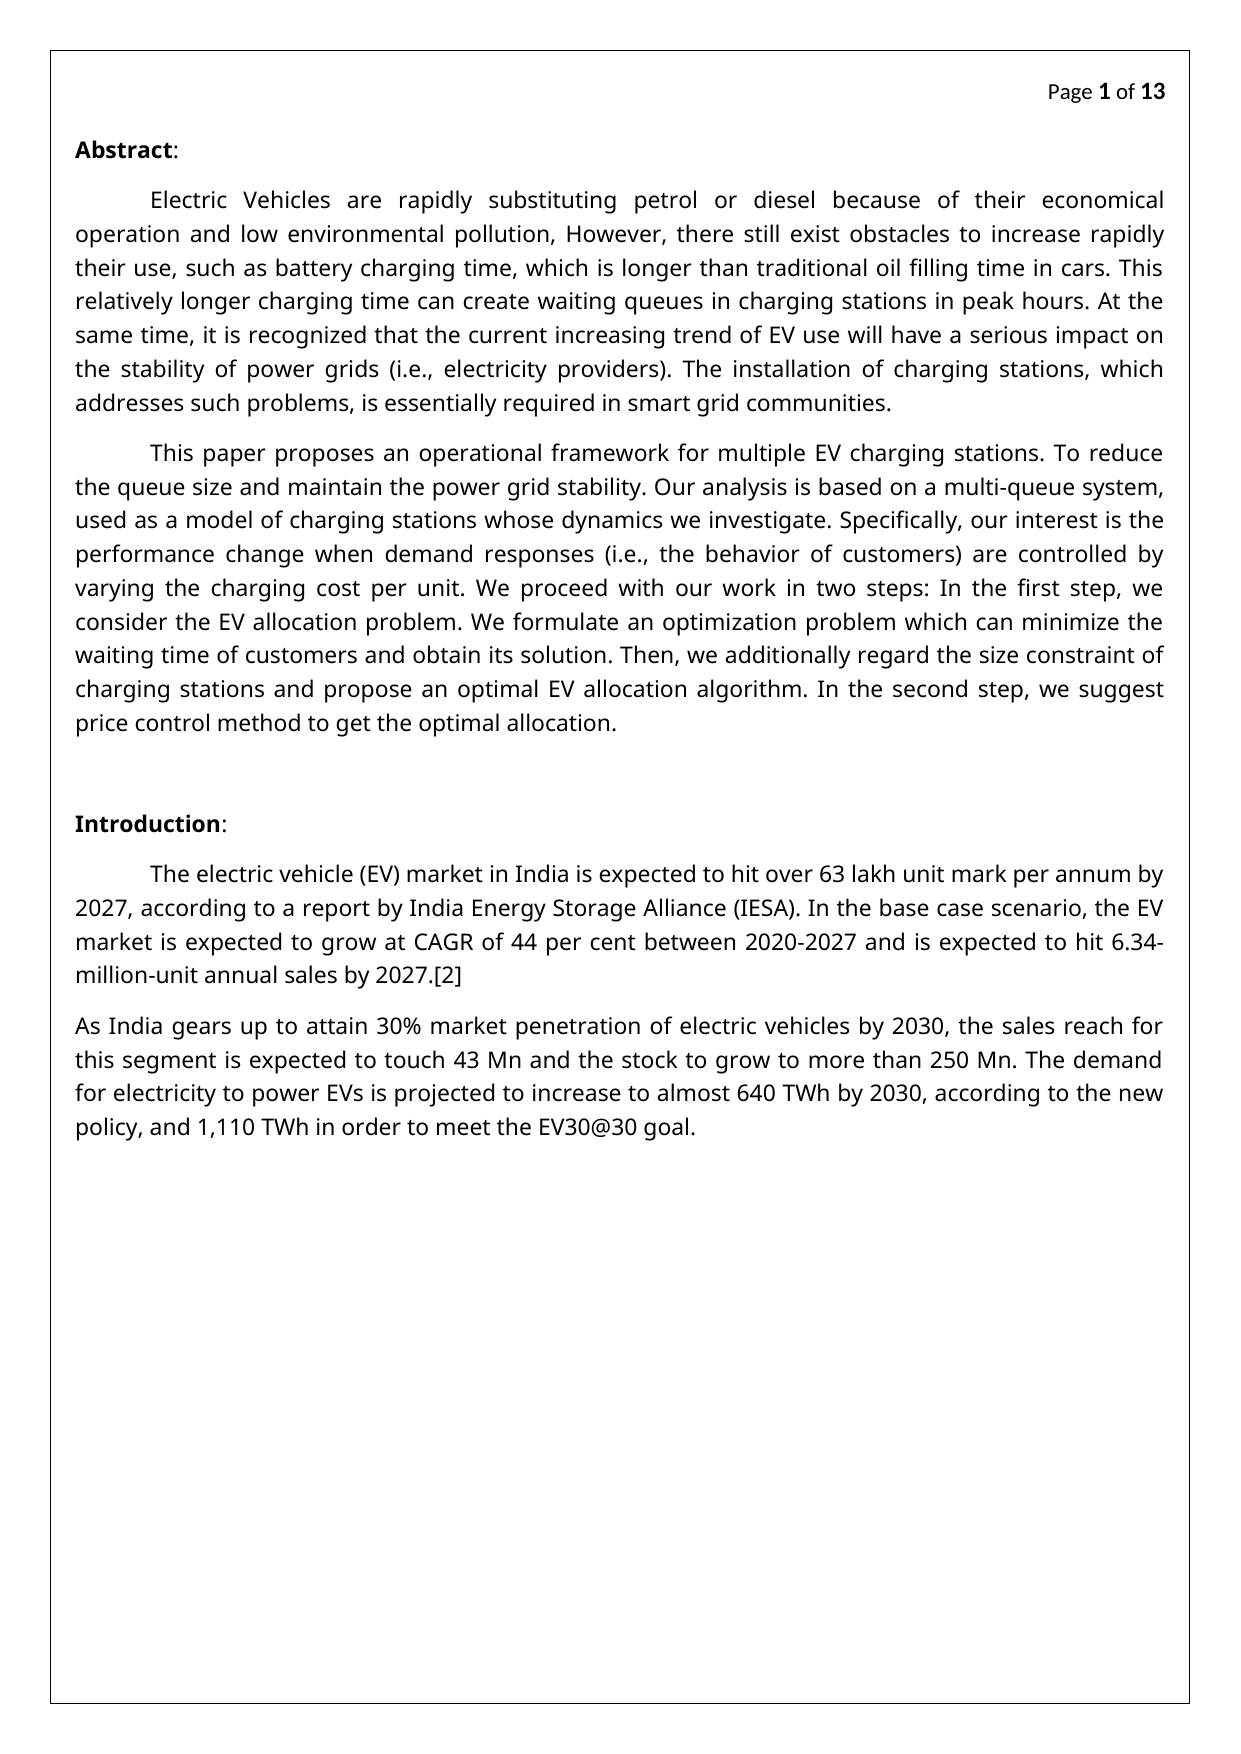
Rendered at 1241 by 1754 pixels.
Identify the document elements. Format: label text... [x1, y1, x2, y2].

text Abstract: [75, 133, 1165, 165]
text This paper proposes an operational framework for multiple EV charging stations. To reduce the queue size and maintain the power grid stability. Our analysis is based on a multi-queue system, used as a model of charging stations whose dynamics we investigate. Specifically, our interest is the performance change when demand responses (i.e., the behavior of customers) are controlled by varying the charging cost per unit. We proceed with our work in two steps: In the first step, we consider the EV allocation problem. We formulate an optimization problem which can minimize the waiting time of customers and obtain its solution. Then, we additionally regard the size constraint of charging stations and propose an optimal EV allocation algorithm. In the second step, we suggest price control method to get the optimal allocation. [75, 437, 1165, 738]
text The electric vehicle (EV) market in India is expected to hit over 63 lakh unit mark per annum by 2027, according to a report by India Energy Storage Alliance (IESA). In the base case scenario, the EV market is expected to grow at CAGR of 44 per cent between 2020-2027 and is expected to hit 6.34-million-unit annual sales by 2027.[2] [75, 858, 1165, 991]
text Introduction: [75, 808, 1165, 839]
text As India gears up to attain 30% market penetration of electric vehicles by 2030, the sales reach for this segment is expected to touch 43 Mn and the stock to grow to more than 250 Mn. The demand for electricity to power EVs is projected to increase to almost 640 TWh by 2030, according to the new policy, and 1,110 TWh in order to meet the EV30@30 goal. [75, 1010, 1165, 1142]
text Electric Vehicles are rapidly substituting petrol or diesel because of their economical operation and low environmental pollution, However, there still exist obstacles to increase rapidly their use, such as battery charging time, which is longer than traditional oil filling time in cars. This relatively longer charging time can create waiting queues in charging stations in peak hours. At the same time, it is recognized that the current increasing trend of EV use will have a serious impact on the stability of power grids (i.e., electricity providers). The installation of charging stations, which addresses such problems, is essentially required in smart grid communities. [75, 184, 1165, 418]
